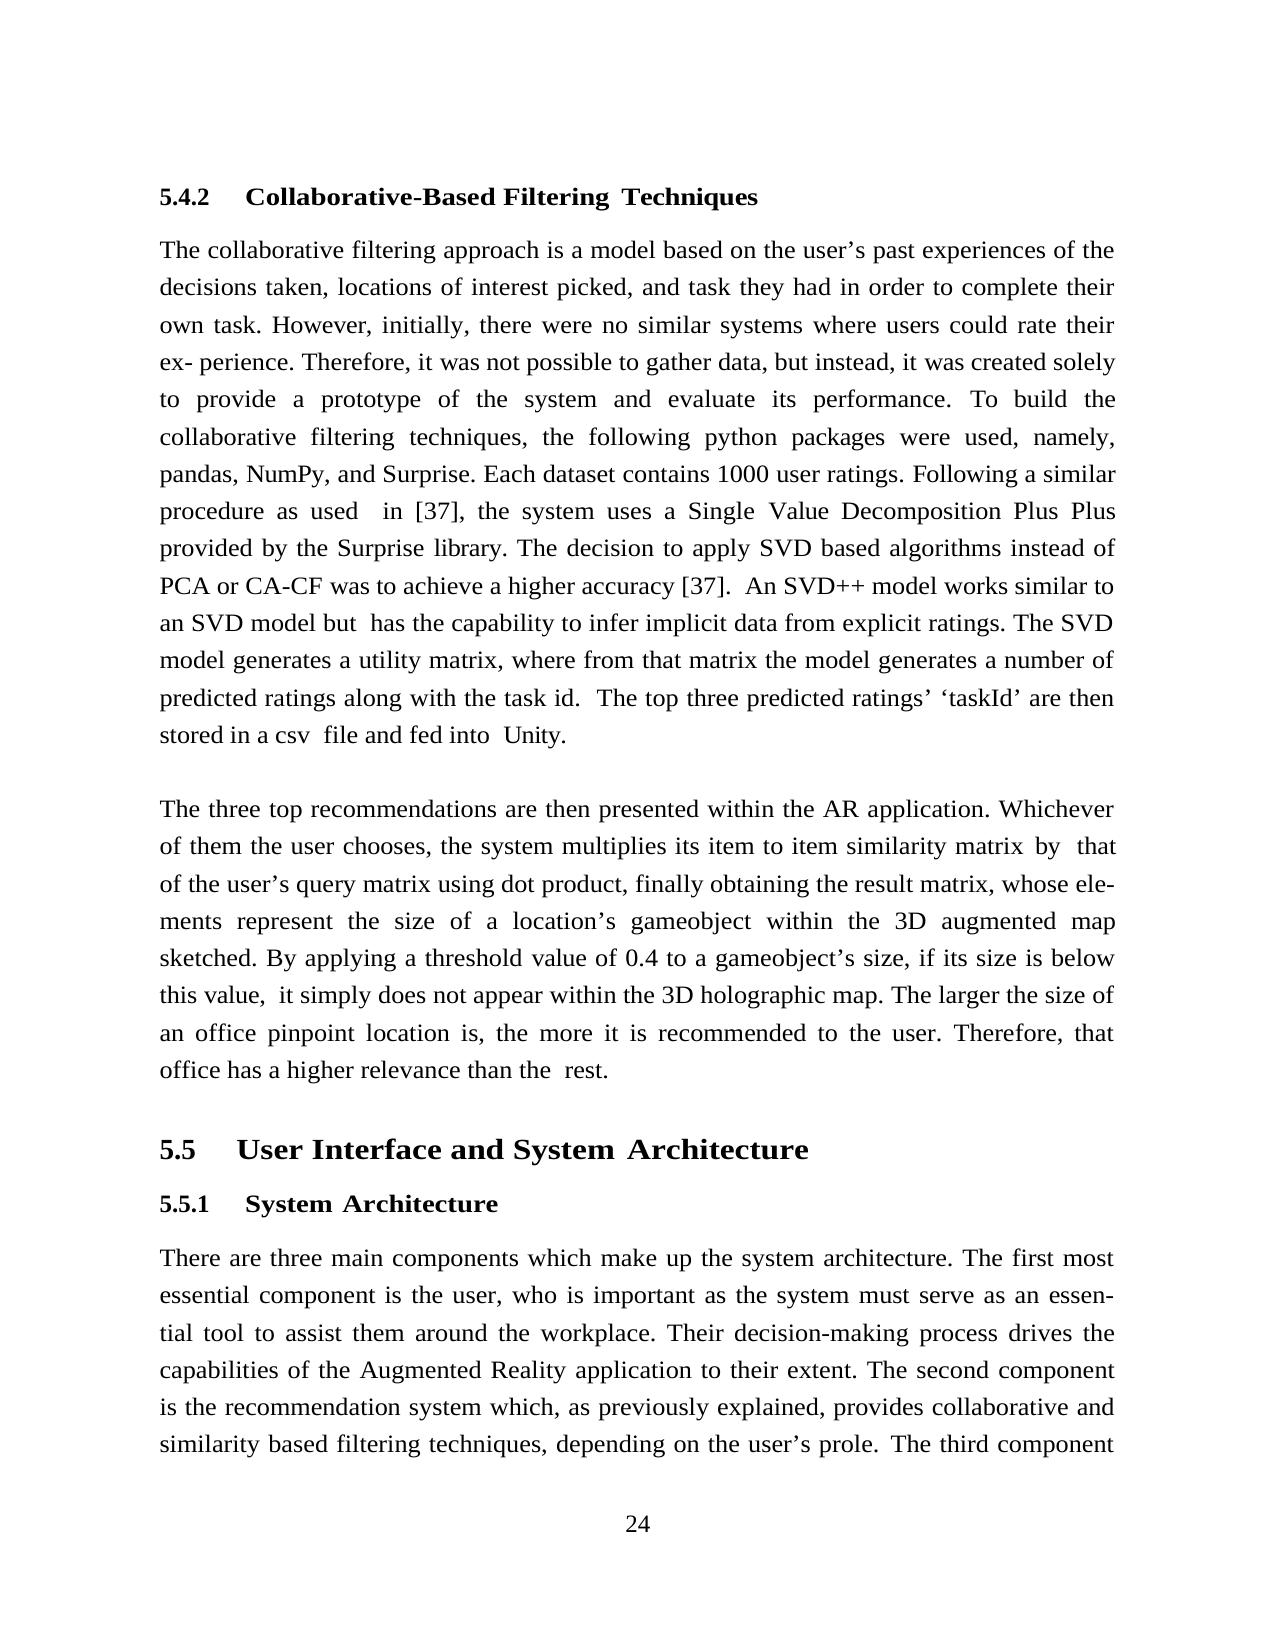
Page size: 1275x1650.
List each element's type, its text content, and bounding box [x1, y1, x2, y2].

text The three top recommendations are then presented within the AR application. Whichever of them the user chooses, the system multiplies its item to item similarity matrix by that of the user’s query matrix using dot product, finally obtaining the result matrix, whose ele- ments represent the size of a location’s gameobject within the 3D augmented map sketched. By applying a threshold value of 0.4 to a gameobject’s size, if its size is below this value, it simply does not appear within the 3D holographic map. The larger the size of an office pinpoint location is, the more it is recommended to the user. Therefore, that office has a higher relevance than the rest. [159, 794, 1116, 1084]
list System Architecture [159, 1189, 1275, 1218]
list User Interface and System Architecture [159, 1132, 1275, 1166]
list Collaborative-Based Filtering Techniques [159, 182, 1275, 210]
text The collaborative filtering approach is a model based on the user’s past experiences of the decisions taken, locations of interest picked, and task they had in order to complete their own task. However, initially, there were no similar systems where users could rate their ex- perience. Therefore, it was not possible to gather data, but instead, it was created solely to provide a prototype of the system and evaluate its performance. To build the collaborative filtering techniques, the following python packages were used, namely, pandas, NumPy, and Surprise. Each dataset contains 1000 user ratings. Following a similar procedure as used in [37], the system uses a Single Value Decomposition Plus Plus provided by the Surprise library. The decision to apply SVD based algorithms instead of PCA or CA-CF was to achieve a higher accuracy [37]. An SVD++ model works similar to an SVD model but has the capability to infer implicit data from explicit ratings. The SVD model generates a utility matrix, where from that matrix the model generates a number of predicted ratings along with the task id. The top three predicted ratings’ ‘taskId’ are then stored in a csv file and fed into Unity. [159, 235, 1116, 749]
text There are three main components which make up the system architecture. The first most essential component is the user, who is important as the system must serve as an essen- tial tool to assist them around the workplace. Their decision-making process drives the capabilities of the Augmented Reality application to their extent. The second component is the recommendation system which, as previously explained, provides collaborative and similarity based filtering techniques, depending on the user’s prole. The third component [159, 1243, 1116, 1458]
